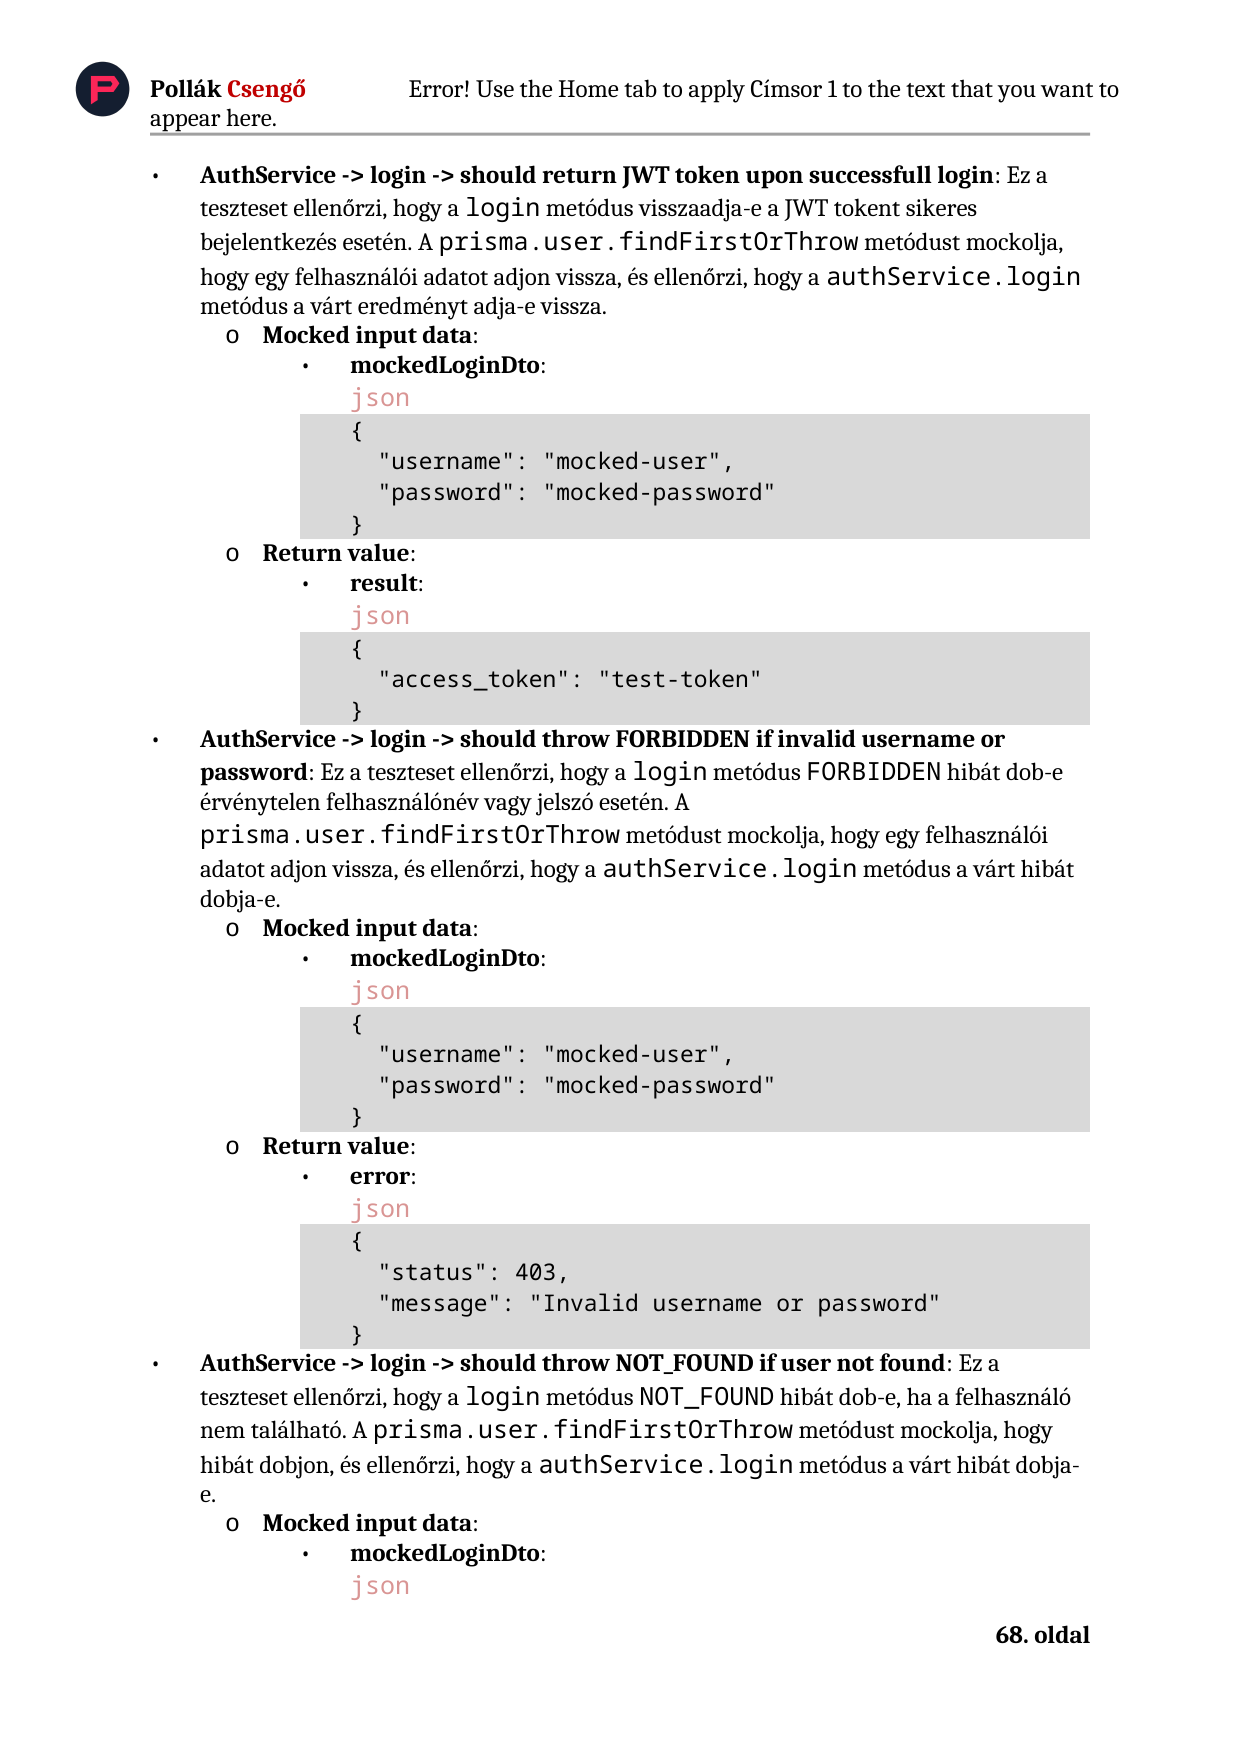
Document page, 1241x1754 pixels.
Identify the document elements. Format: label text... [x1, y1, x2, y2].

list } [300, 694, 1090, 725]
list "password": "mocked-password" [300, 1069, 1090, 1100]
list } [300, 1318, 1090, 1349]
list mockedLoginDto: [300, 1539, 1090, 1568]
list AuthService -> login -> should return JWT token upon successfull login: Ez a teszteset ellenőrzi, hogy a login metódus visszaadja-e a JWT tokent sikeres bejelentkezés esetén. A prisma.user.findFirstOrThrow metódust mockolja, hogy egy felhasználói adatot adjon vissza, és ellenőrzi, hogy a authService.login metódus a várt eredményt adja-e vissza. [150, 161, 1090, 321]
list Return value: [225, 1132, 1090, 1162]
picture [71, 57, 132, 118]
list json [300, 972, 1090, 1007]
list { [300, 632, 1090, 663]
list json [300, 380, 1090, 414]
list Mocked input data: [225, 1509, 1090, 1539]
list mockedLoginDto: [300, 351, 1090, 380]
list "username": "mocked-user", [300, 445, 1090, 476]
list { [300, 414, 1090, 445]
list json [300, 1568, 1090, 1602]
list "access_token": "test-token" [300, 663, 1090, 694]
list { [300, 1007, 1090, 1038]
list "message": "Invalid username or password" [300, 1287, 1090, 1318]
list mockedLoginDto: [300, 944, 1090, 972]
list Return value: [225, 539, 1090, 569]
list error: [300, 1162, 1090, 1190]
list AuthService -> login -> should throw FORBIDDEN if invalid username or password: Ez a teszteset ellenőrzi, hogy a login metódus FORBIDDEN hibát dob-e érvénytelen felhasználónév vagy jelszó esetén. A prisma.user.findFirstOrThrow metódust mockolja, hogy egy felhasználói adatot adjon vissza, és ellenőrzi, hogy a authService.login metódus a várt hibát dobja-e. [150, 725, 1090, 914]
list "username": "mocked-user", [300, 1038, 1090, 1069]
list "password": "mocked-password" [300, 476, 1090, 507]
list Mocked input data: [225, 321, 1090, 351]
list } [300, 1100, 1090, 1132]
list AuthService -> login -> should throw NOT_FOUND if user not found: Ez a teszteset ellenőrzi, hogy a login metódus NOT_FOUND hibát dob-e, ha a felhasználó nem található. A prisma.user.findFirstOrThrow metódust mockolja, hogy hibát dobjon, és ellenőrzi, hogy a authService.login metódus a várt hibát dobja-e. [150, 1349, 1090, 1509]
list result: [300, 569, 1090, 597]
list "status": 403, [300, 1256, 1090, 1287]
list json [300, 597, 1090, 632]
list Mocked input data: [225, 914, 1090, 944]
list } [300, 507, 1090, 539]
list { [300, 1224, 1090, 1256]
list json [300, 1190, 1090, 1224]
